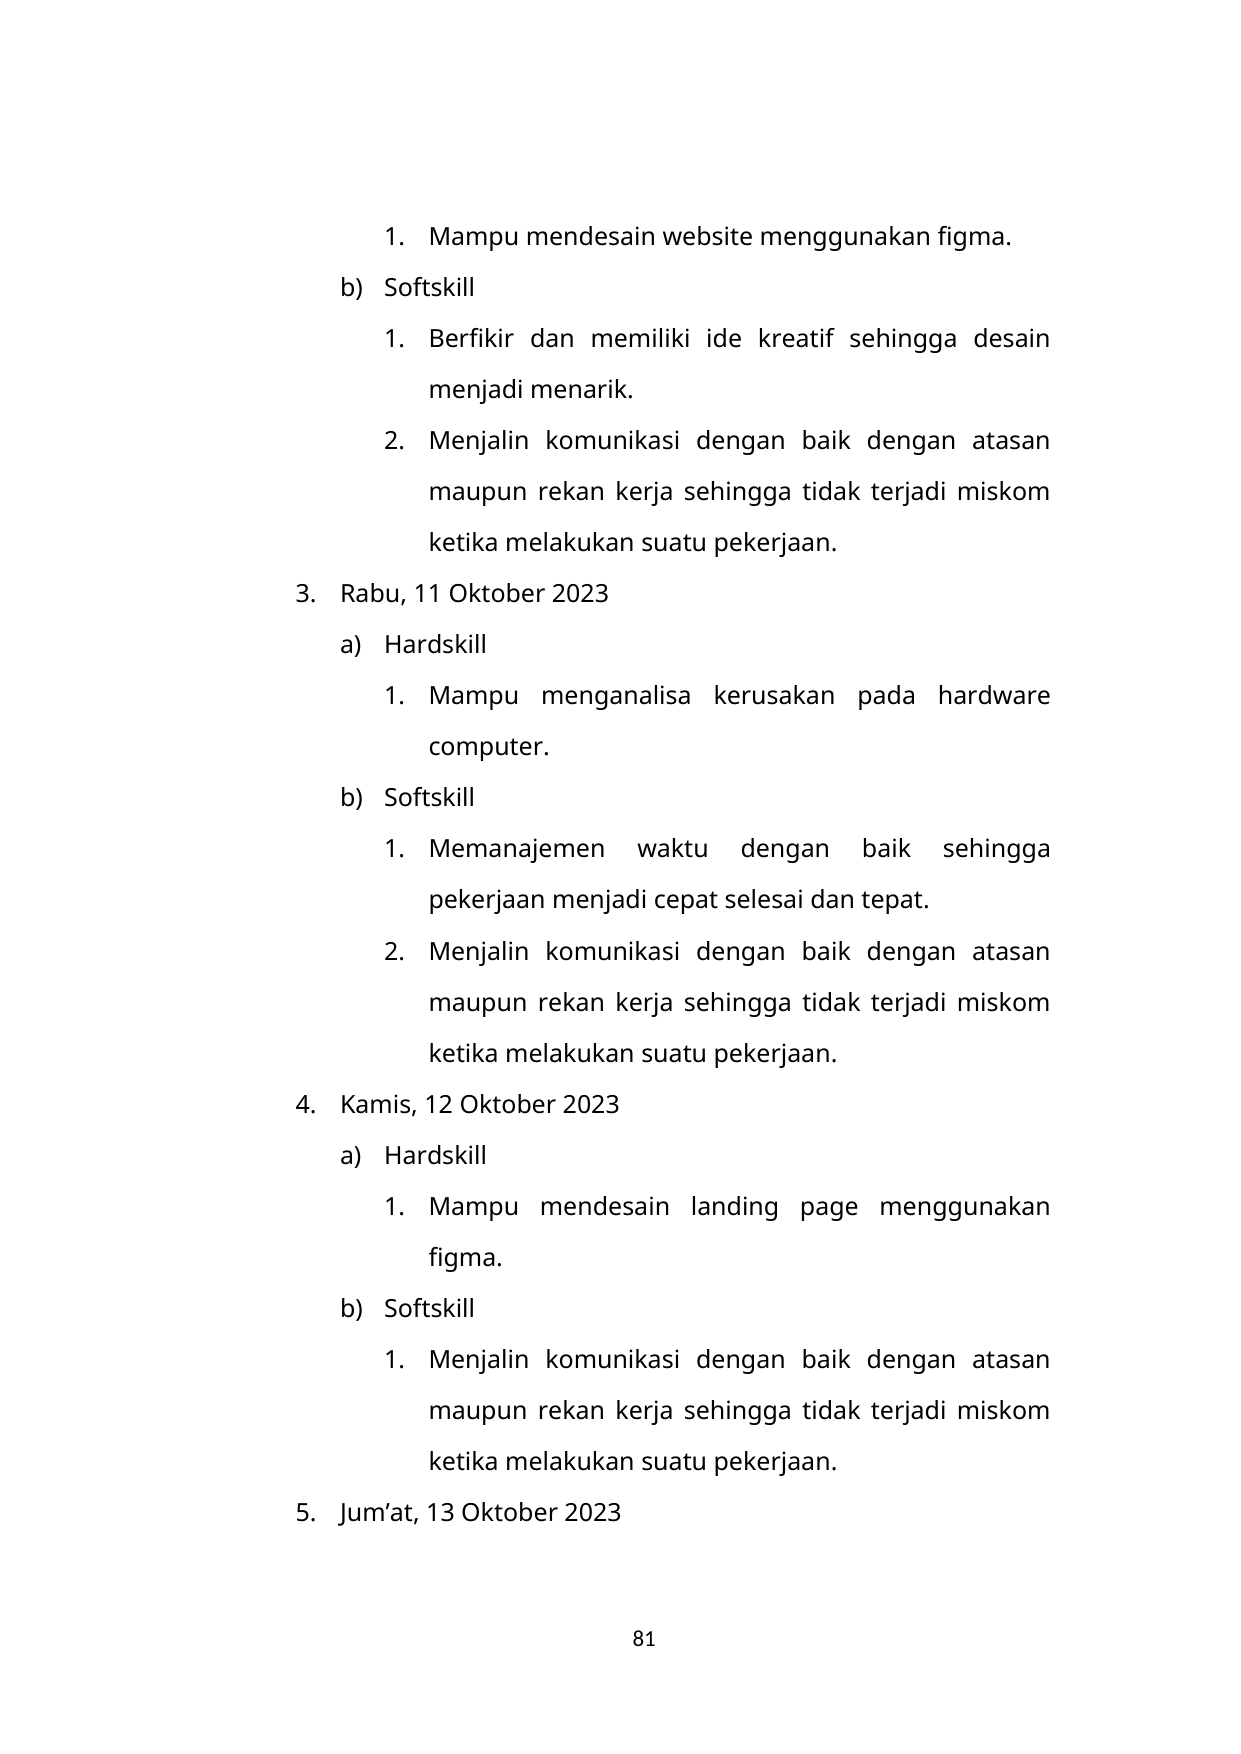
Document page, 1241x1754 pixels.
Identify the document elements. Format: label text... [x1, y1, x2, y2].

list Softskill [340, 1290, 1051, 1324]
list Menjalin komunikasi dengan baik dengan atasan maupun rekan kerja sehingga tidak terjadi miskom ketika melakukan suatu pekerjaan. [384, 1341, 1051, 1478]
list Jum’at, 13 Oktober 2023 [295, 1494, 1051, 1529]
list Softskill [340, 780, 1051, 814]
list Menjalin komunikasi dengan baik dengan atasan maupun rekan kerja sehingga tidak terjadi miskom ketika melakukan suatu pekerjaan. [384, 423, 1051, 559]
list Hardskill [340, 1137, 1051, 1171]
list Mampu menganalisa kerusakan pada hardware computer. [384, 678, 1051, 763]
list Berfikir dan memiliki ide kreatif sehingga desain menjadi menarik. [384, 321, 1051, 406]
list Memanajemen waktu dengan baik sehingga pekerjaan menjadi cepat selesai dan tepat. [384, 831, 1051, 916]
list Hardskill [340, 627, 1051, 661]
list Mampu mendesain website menggunakan figma. [384, 218, 1051, 253]
list Softskill [340, 269, 1051, 304]
list Rabu, 11 Oktober 2023 [295, 576, 1051, 610]
list Kamis, 12 Oktober 2023 [295, 1086, 1051, 1120]
list Mampu mendesain landing page menggunakan figma. [384, 1188, 1051, 1273]
list Menjalin komunikasi dengan baik dengan atasan maupun rekan kerja sehingga tidak terjadi miskom ketika melakukan suatu pekerjaan. [384, 933, 1051, 1069]
